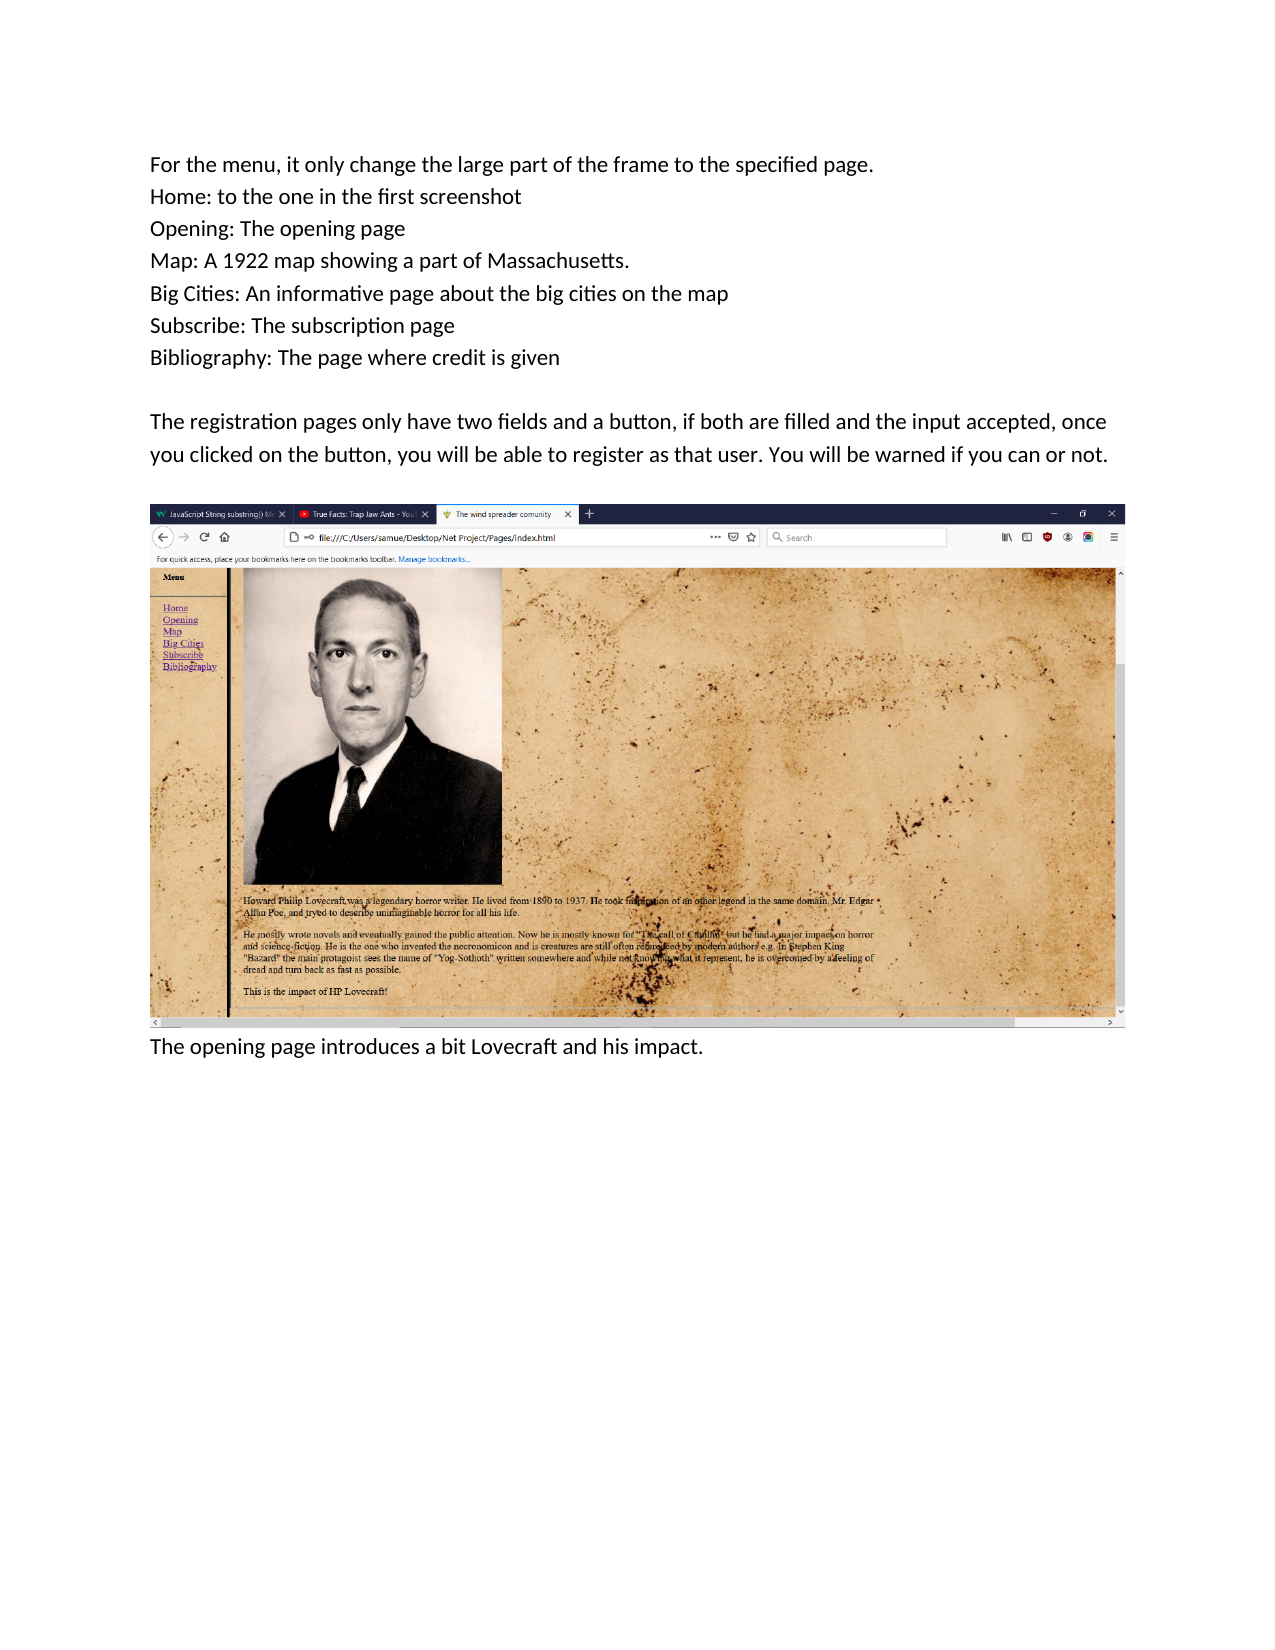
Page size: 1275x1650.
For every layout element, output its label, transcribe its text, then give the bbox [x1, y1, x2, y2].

text Map: A 1922 map showing a part of Massachusetts. [150, 247, 1125, 274]
picture [150, 504, 1125, 1028]
text Opening: The opening page [150, 214, 1125, 242]
text Bibliography: The page where credit is given [150, 343, 1125, 371]
text Home: to the one in the first screenshot [150, 182, 1125, 210]
text Big Cities: An informative page about the big cities on the map [150, 279, 1125, 307]
text The opening page introduces a bit Lovecraft and his impact. [150, 1032, 1125, 1060]
text The registration pages only have two fields and a button, if both are filled and the input accepted, once you clicked on the button, you will be able to register as that user. You will be warned if you can or not. [150, 407, 1125, 468]
text For the menu, it only change the large part of the frame to the specified page. [150, 150, 1125, 178]
text Subscribe: The subscription page [150, 311, 1125, 339]
